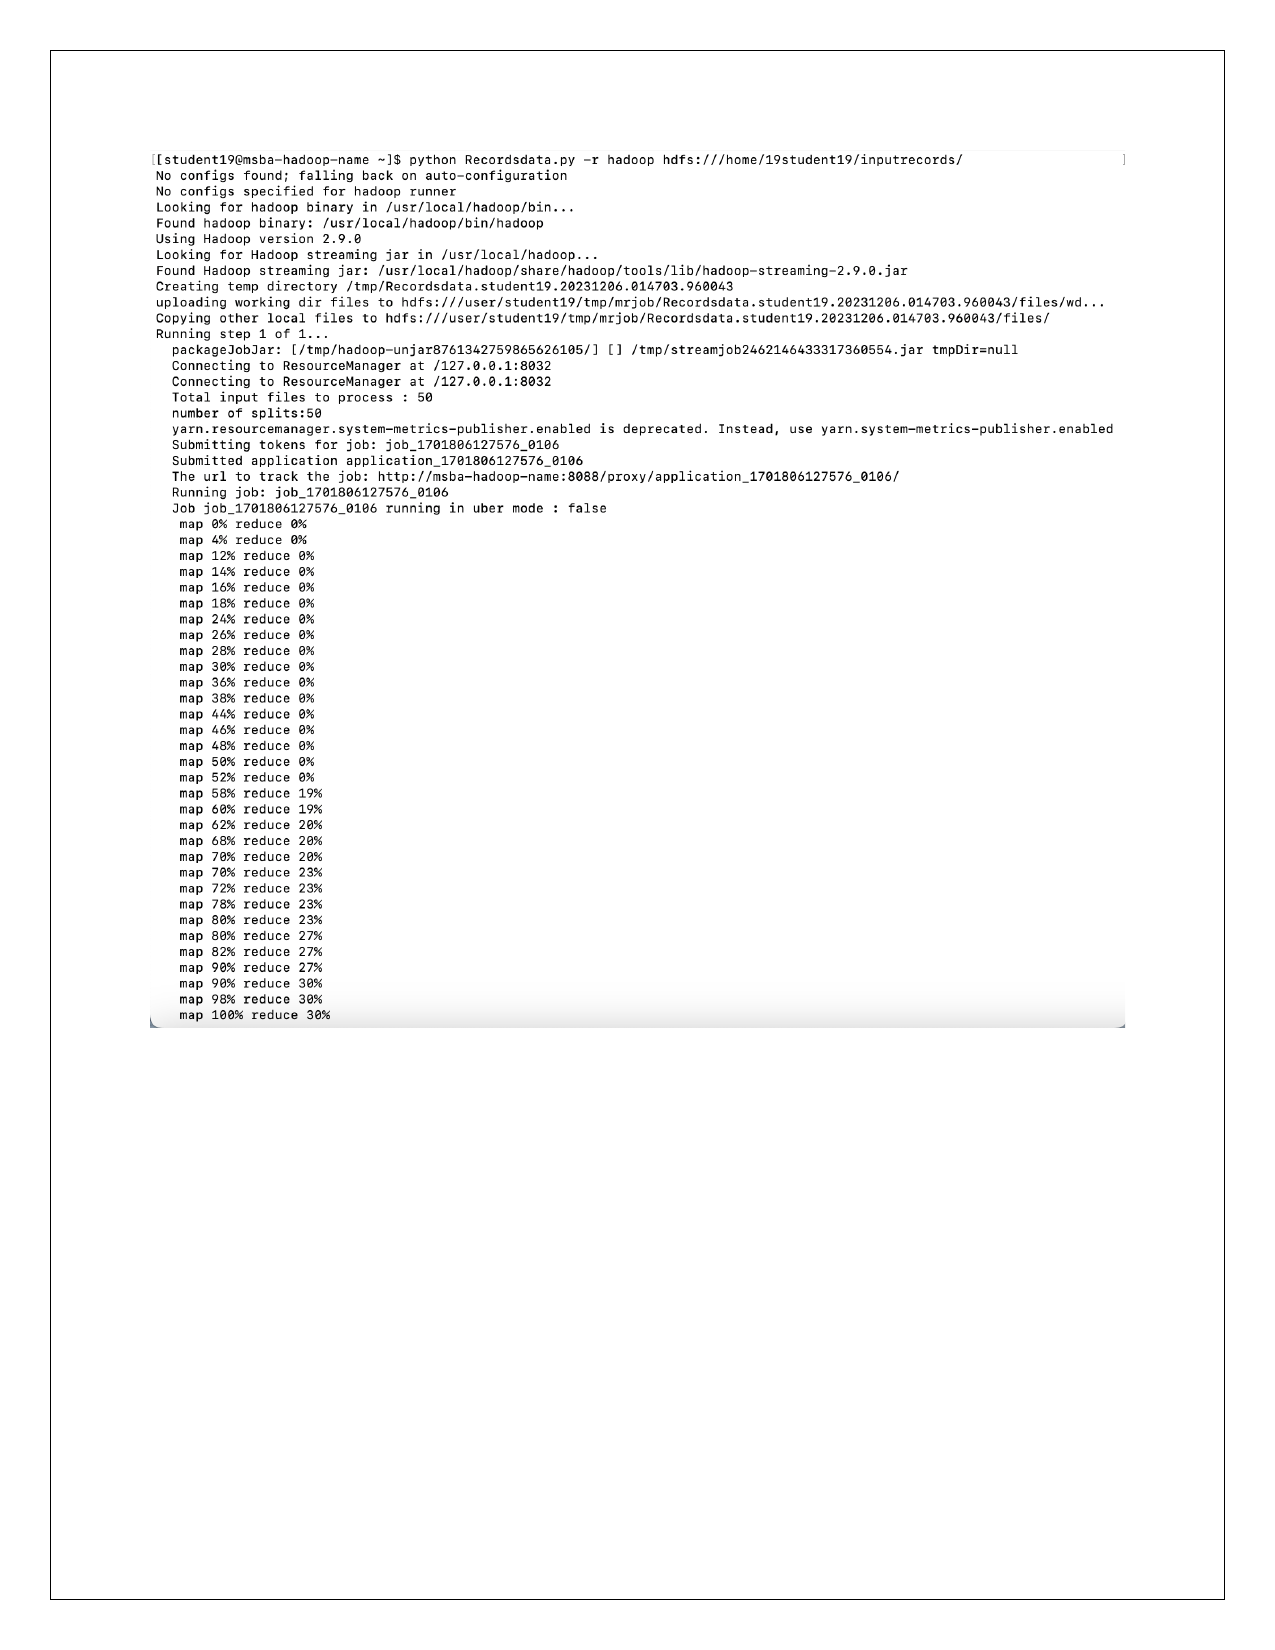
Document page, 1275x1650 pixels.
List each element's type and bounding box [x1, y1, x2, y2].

picture [150, 150, 1125, 1028]
